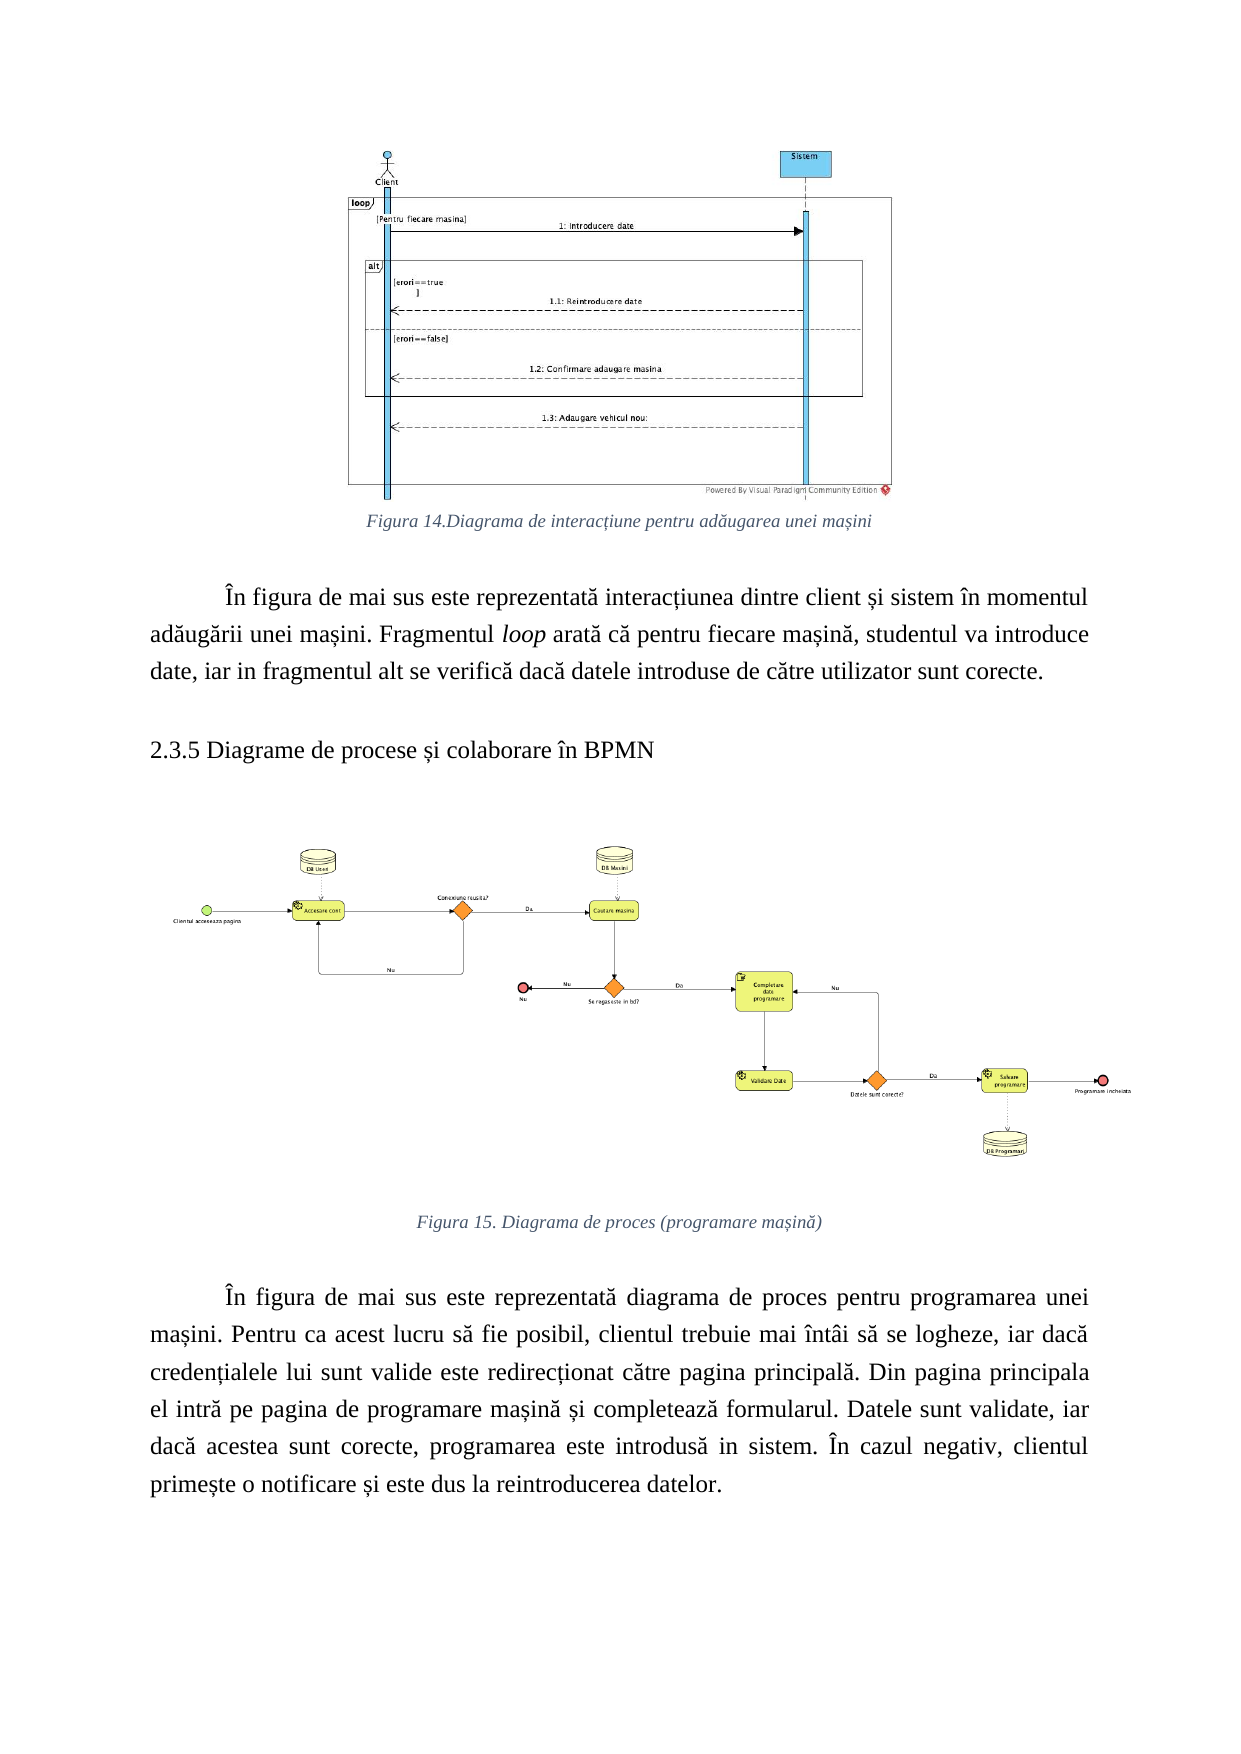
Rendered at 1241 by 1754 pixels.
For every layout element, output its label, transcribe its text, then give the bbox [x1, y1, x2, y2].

picture [346, 150, 894, 502]
text În figura de mai sus este reprezentată interacțiunea dintre client și sistem în momentul adăugării unei mașini. Fragmentul loop arată că pentru fiecare mașină, studentul va introduce date, iar in fragmentul alt se verifică dacă datele introduse de către utilizator sunt corecte. [150, 582, 1090, 685]
text Figura 15. Diagrama de proces (programare mașină) [150, 1211, 1090, 1233]
picture [150, 772, 1144, 1203]
subtitle 2.3.5 Diagrame de procese și colaborare în BPMN [150, 735, 1090, 764]
text Figura 14.Diagrama de interacțiune pentru adăugarea unei mașini [150, 510, 1090, 532]
text În figura de mai sus este reprezentată diagrama de proces pentru programarea unei mașini. Pentru ca acest lucru să fie posibil, clientul trebuie mai întâi să se logheze, iar dacă credențialele lui sunt valide este redirecționat către pagina principală. Din pagina principala el intră pe pagina de programare mașină și completează formularul. Datele sunt validate, iar dacă acestea sunt corecte, programarea este introdusă in sistem. În cazul negativ, clientul primește o notificare și este dus la reintroducerea datelor. [150, 1282, 1090, 1497]
